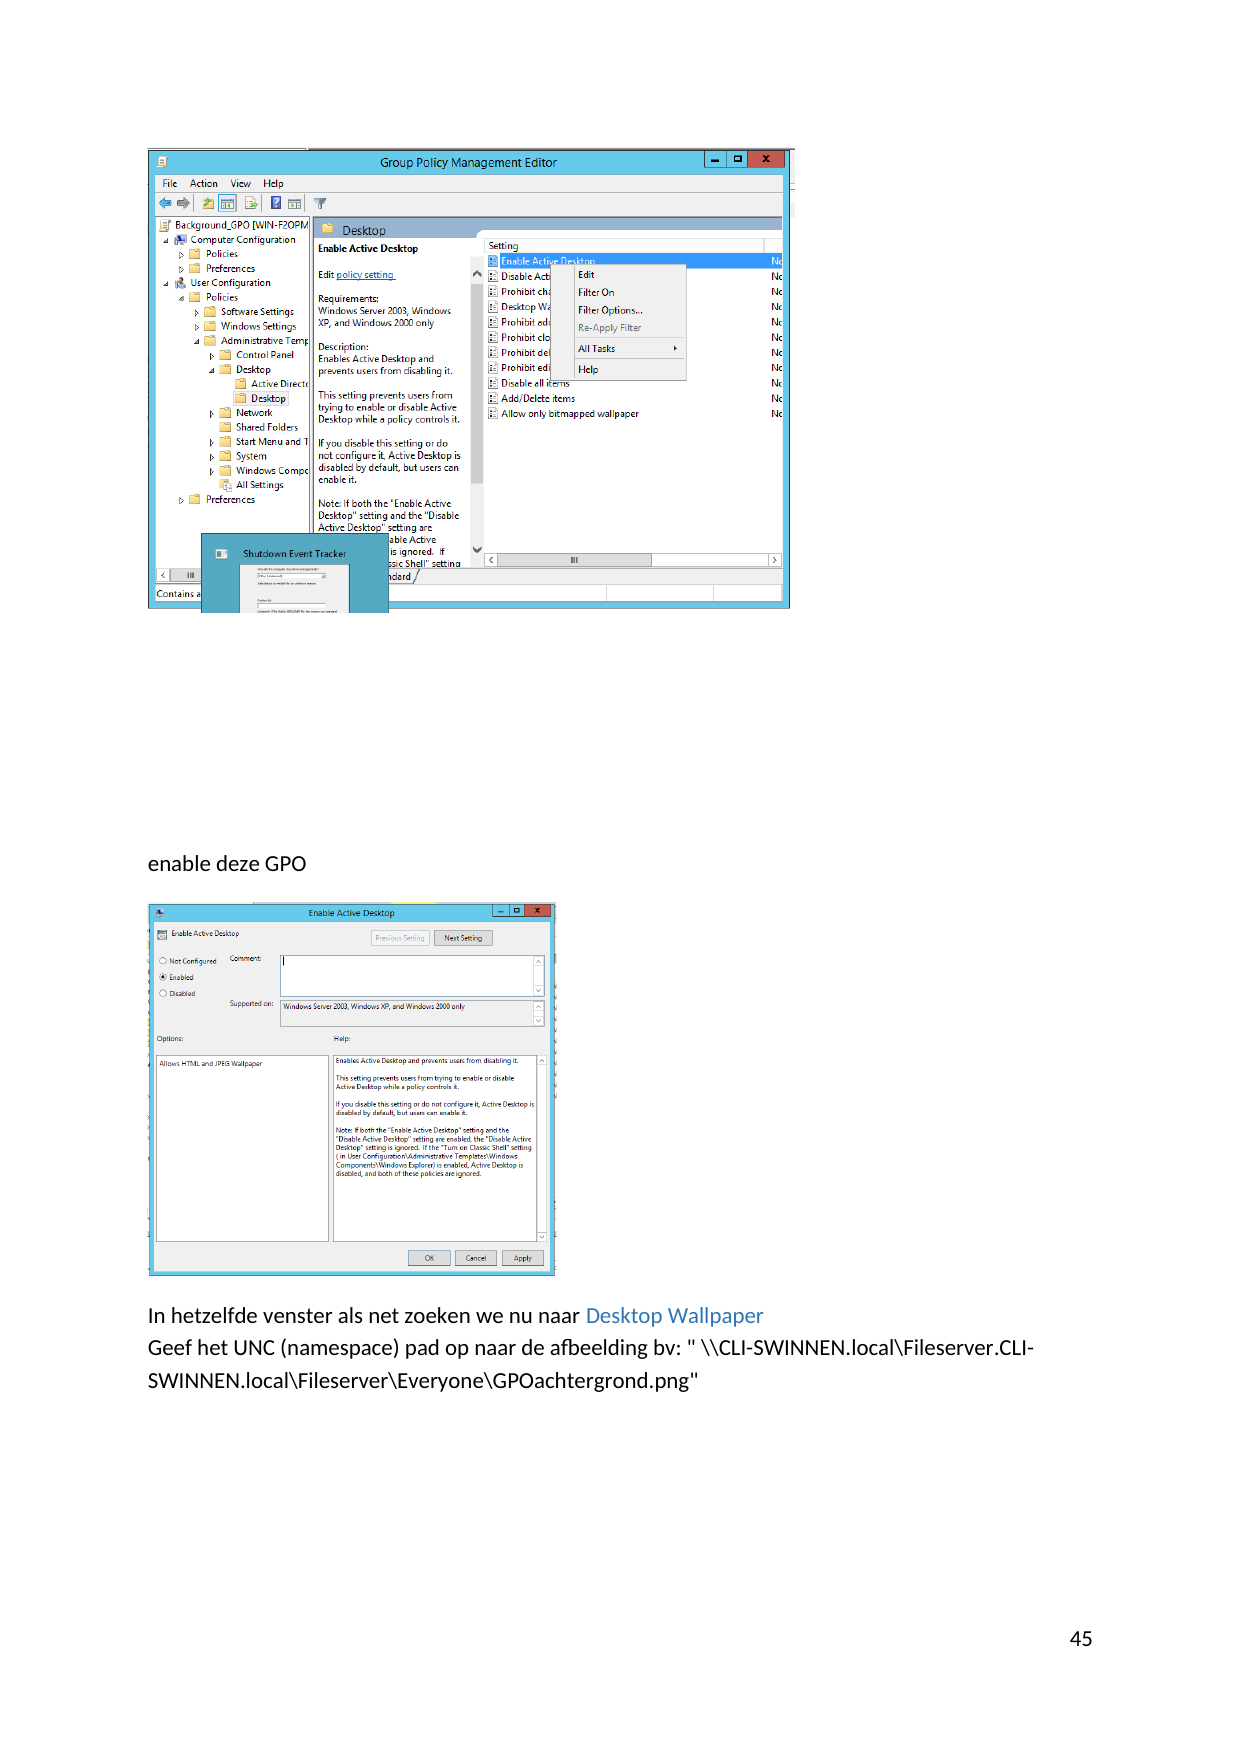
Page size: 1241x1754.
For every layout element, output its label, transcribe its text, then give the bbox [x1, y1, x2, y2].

picture [147, 147, 795, 613]
text enable deze GPO [148, 849, 1093, 878]
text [148, 1301, 1093, 1394]
picture [147, 902, 557, 1277]
